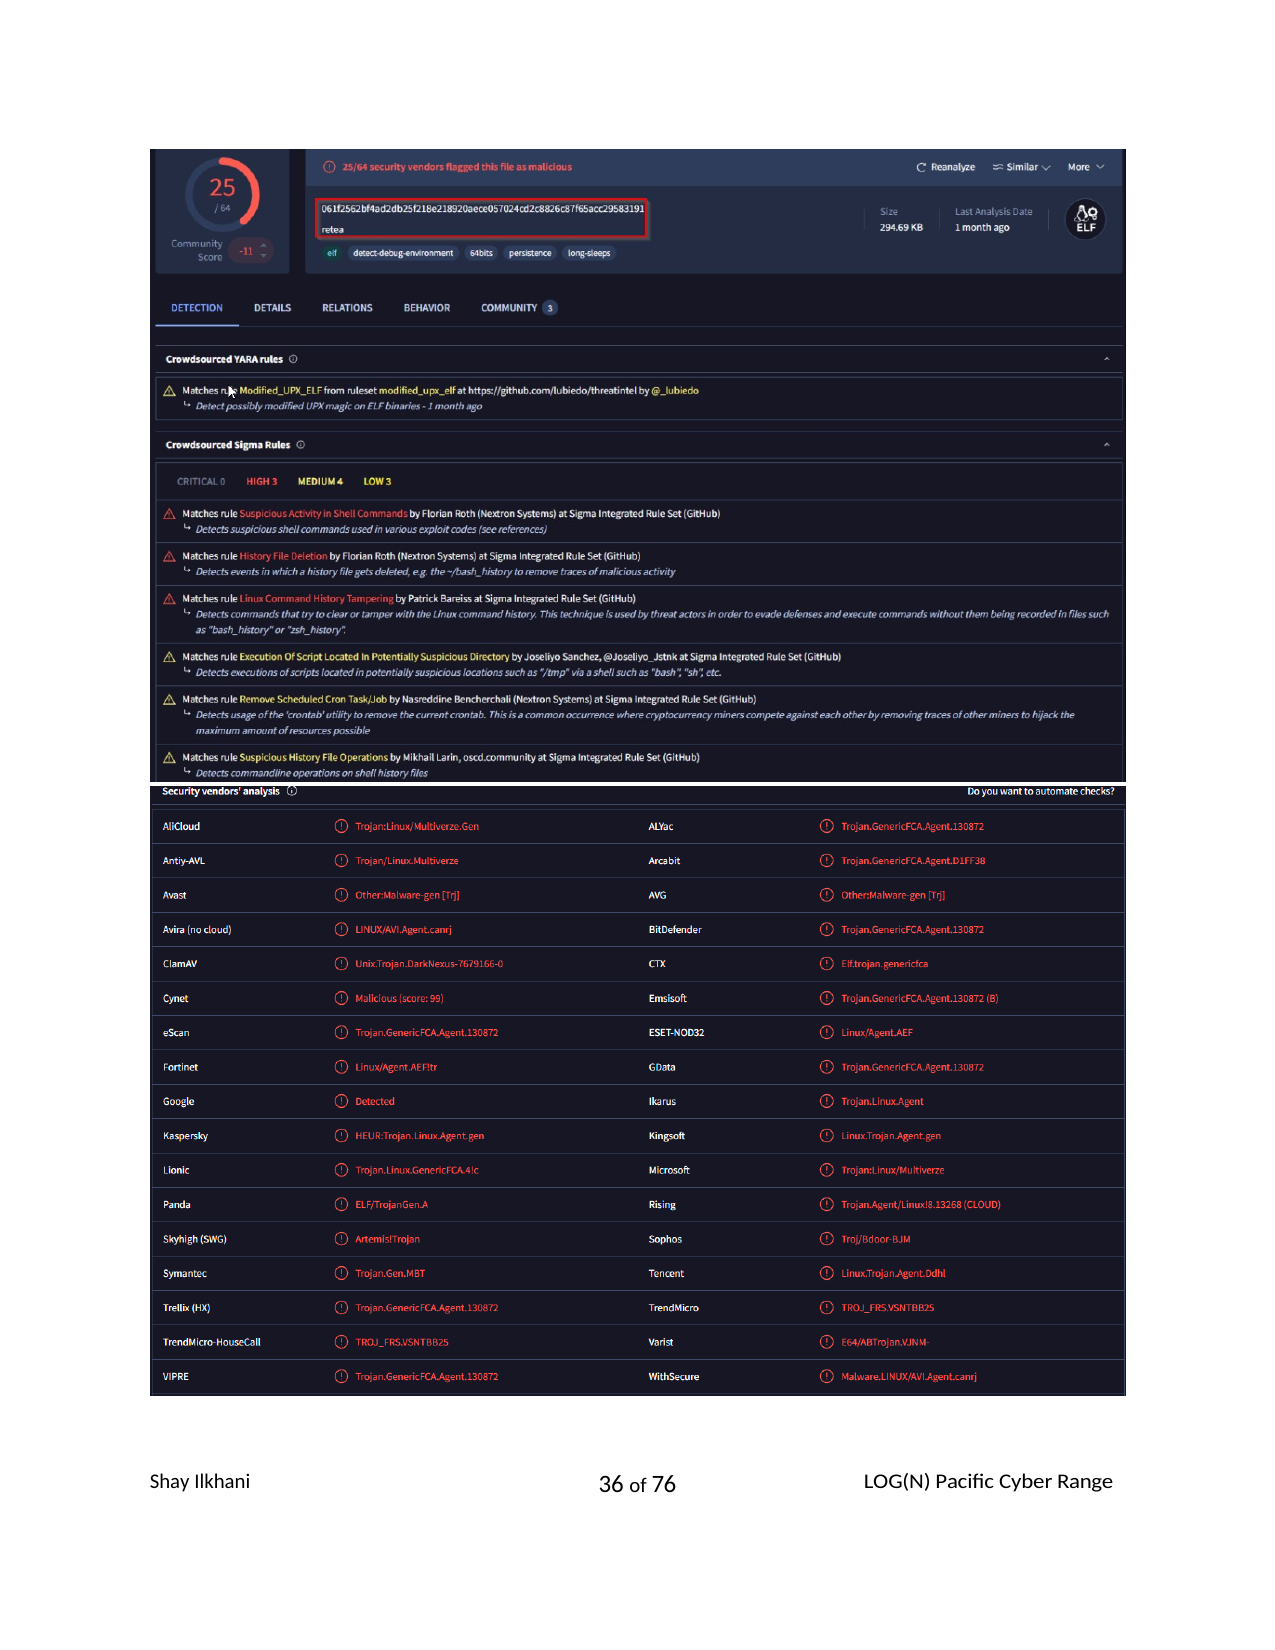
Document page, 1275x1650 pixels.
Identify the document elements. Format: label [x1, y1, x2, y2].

picture [150, 149, 1126, 782]
picture [150, 786, 1126, 1396]
